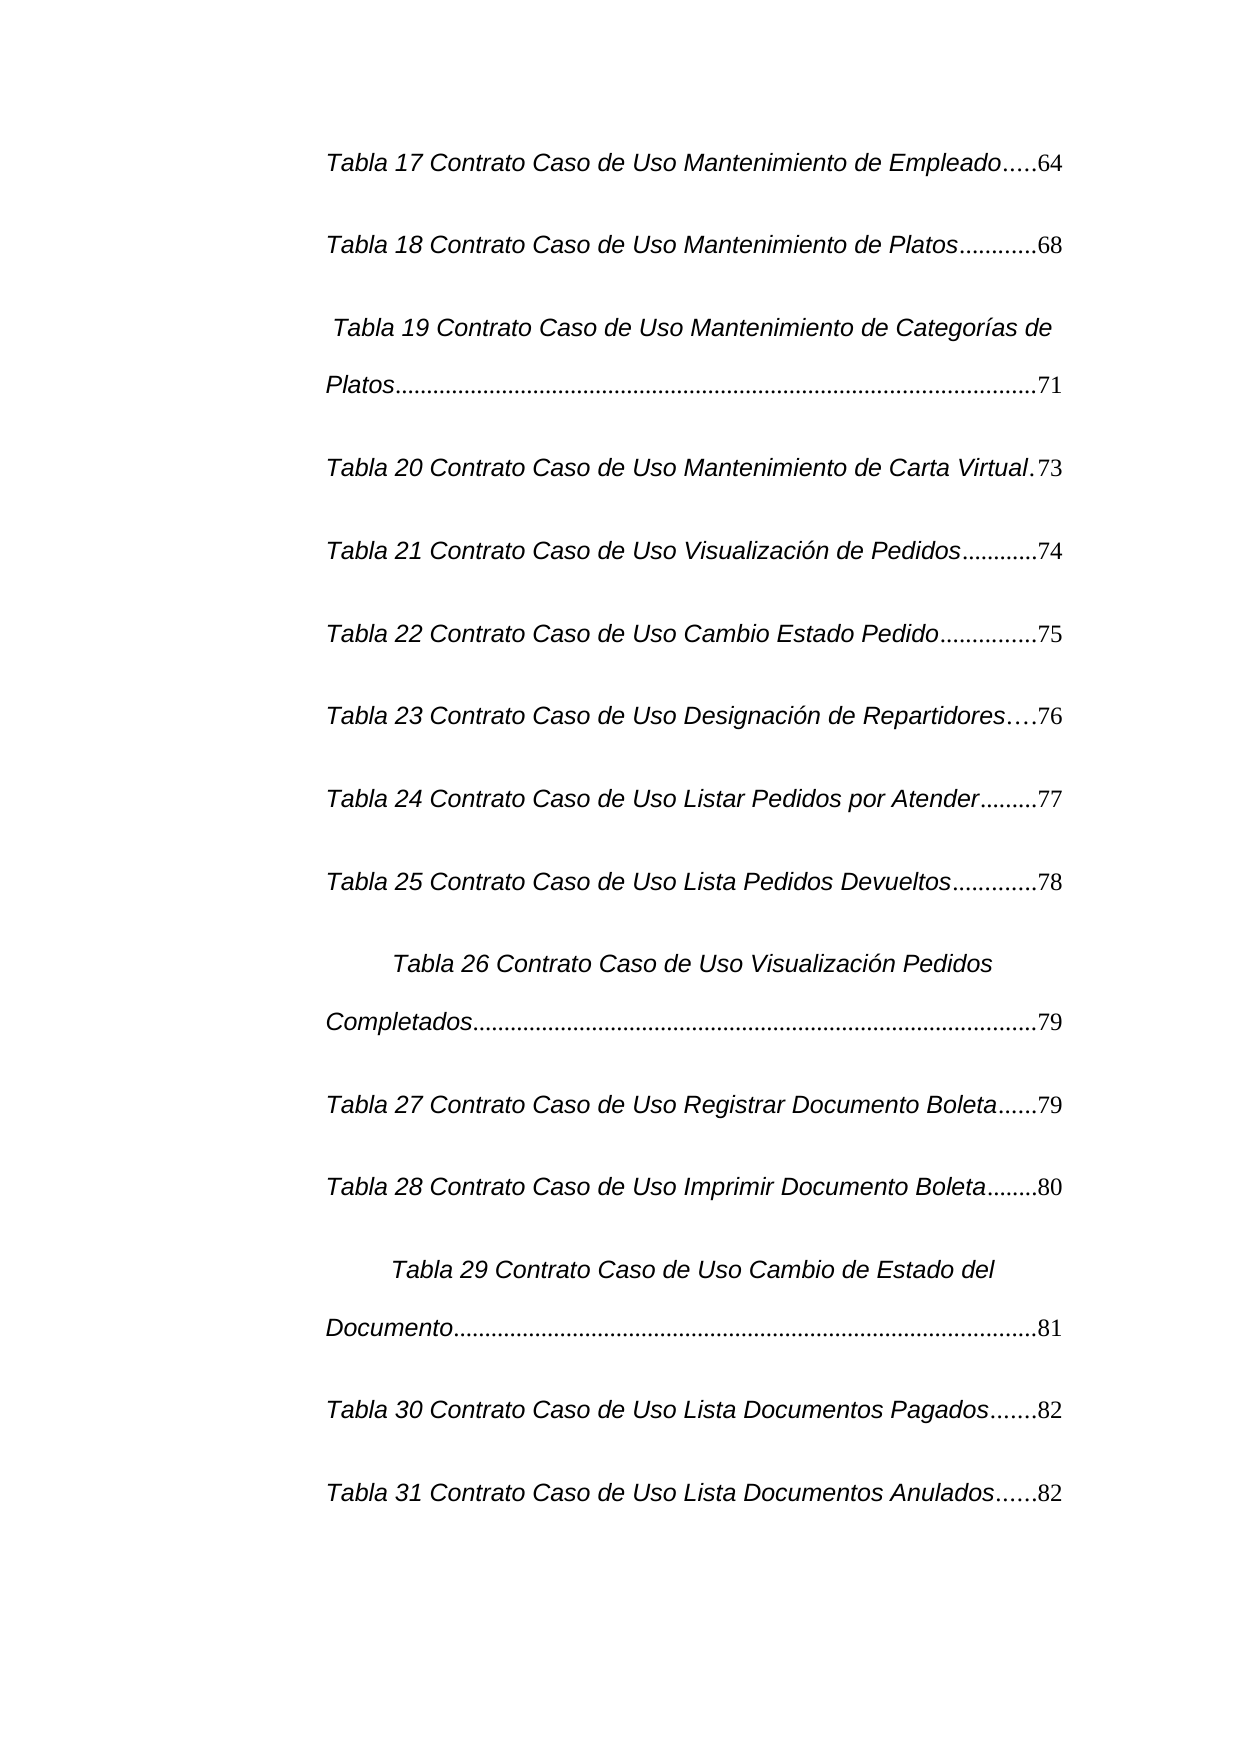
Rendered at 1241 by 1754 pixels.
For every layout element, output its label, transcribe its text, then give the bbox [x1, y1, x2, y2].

text Tabla 21 Contrato Caso de Uso Visualización de Pedidos 74 [325, 536, 1063, 565]
text Tabla 19 Contrato Caso de Uso Mantenimiento de Categorías de Platos 71 [325, 313, 1063, 399]
text Tabla 25 Contrato Caso de Uso Lista Pedidos Devueltos 78 [325, 867, 1063, 896]
text Tabla 17 Contrato Caso de Uso Mantenimiento de Empleado 64 [325, 148, 1063, 176]
text Tabla 28 Contrato Caso de Uso Imprimir Documento Boleta 80 [325, 1172, 1063, 1201]
text Tabla 20 Contrato Caso de Uso Mantenimiento de Carta Virtual 73 [325, 453, 1063, 482]
text Tabla 24 Contrato Caso de Uso Listar Pedidos por Atender 77 [325, 784, 1063, 813]
text Tabla 30 Contrato Caso de Uso Lista Documentos Pagados 82 [325, 1395, 1063, 1424]
text Tabla 31 Contrato Caso de Uso Lista Documentos Anulados 82 [325, 1478, 1063, 1507]
text Tabla 23 Contrato Caso de Uso Designación de Repartidores 76 [325, 701, 1063, 730]
text Tabla 29 Contrato Caso de Uso Cambio de Estado del Documento 81 [325, 1255, 1063, 1341]
text Tabla 18 Contrato Caso de Uso Mantenimiento de Platos 68 [325, 230, 1063, 259]
text Tabla 22 Contrato Caso de Uso Cambio Estado Pedido 75 [325, 619, 1063, 647]
text Tabla 27 Contrato Caso de Uso Registrar Documento Boleta 79 [325, 1090, 1063, 1118]
text Tabla 26 Contrato Caso de Uso Visualización Pedidos Completados 79 [325, 949, 1063, 1036]
